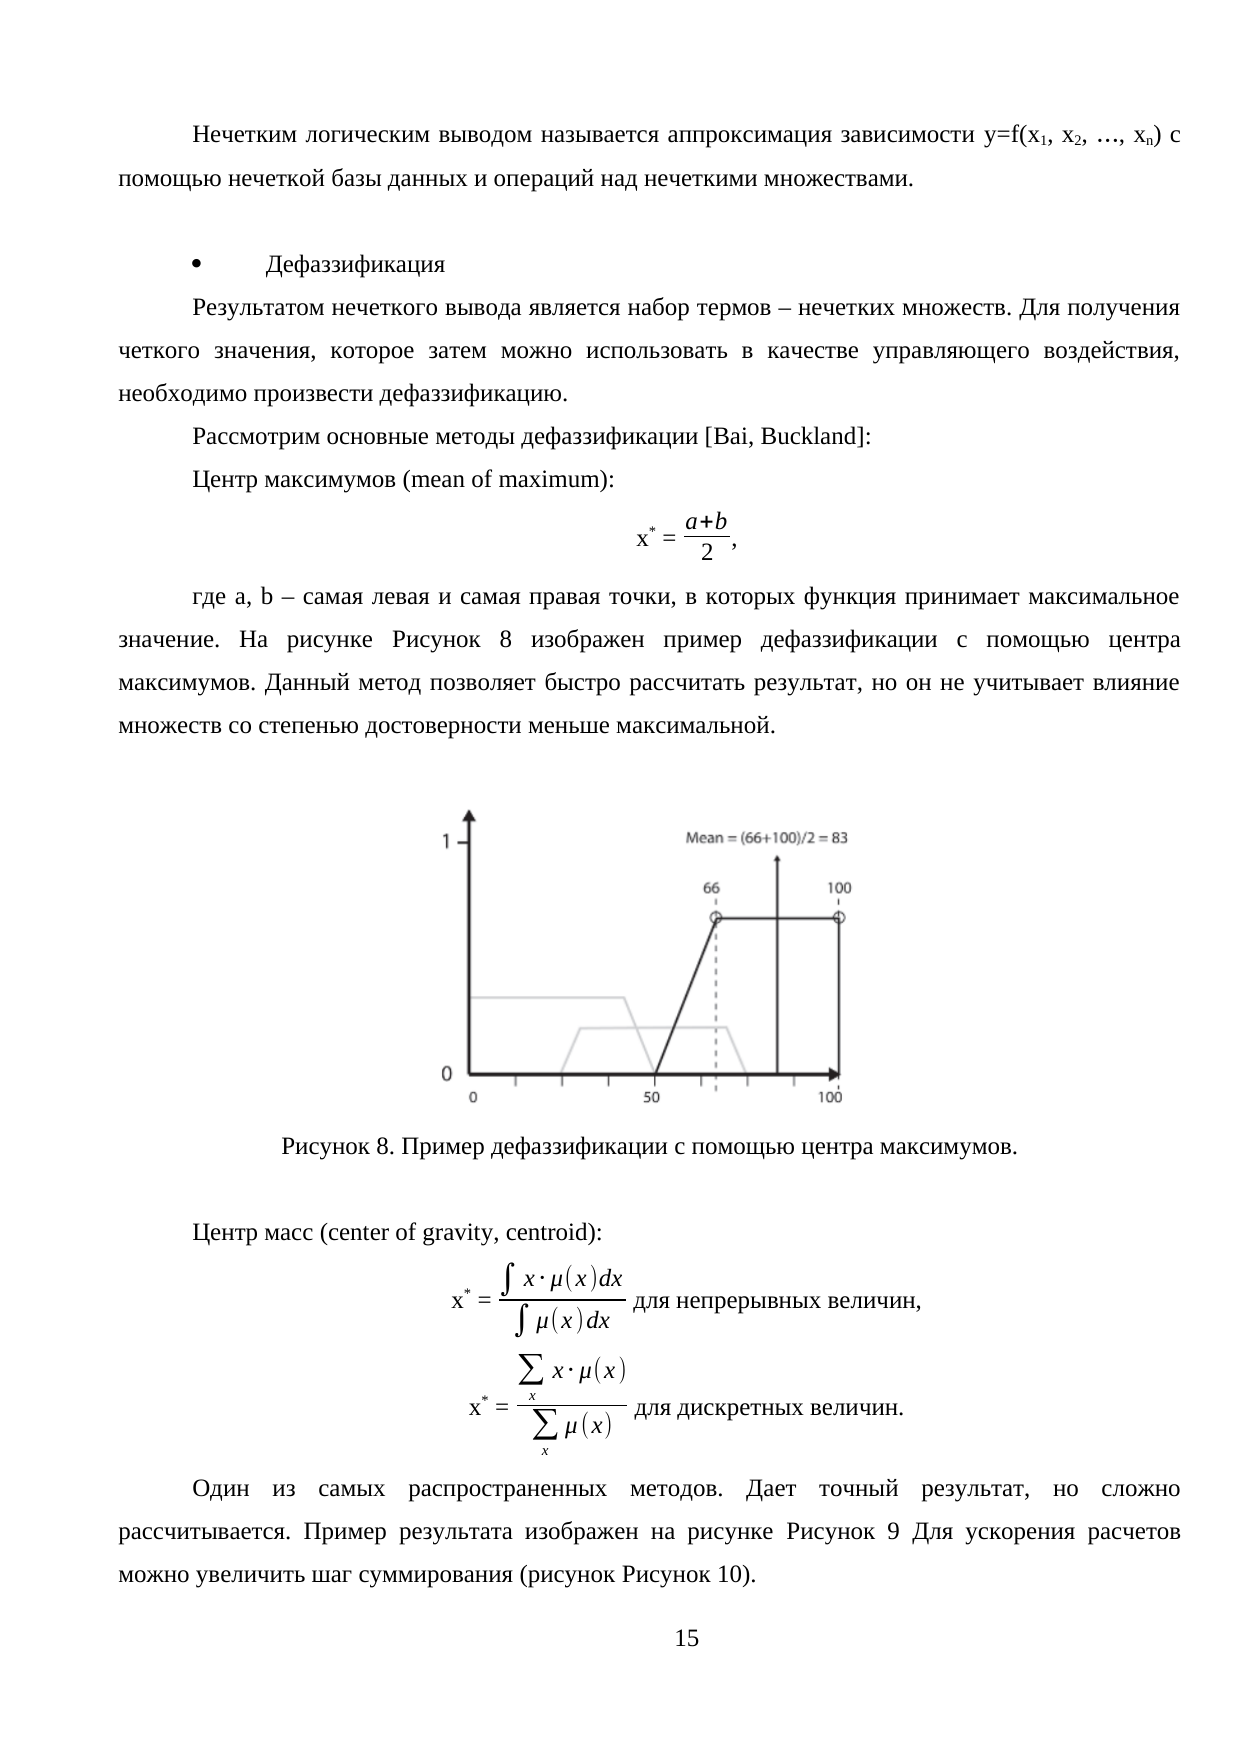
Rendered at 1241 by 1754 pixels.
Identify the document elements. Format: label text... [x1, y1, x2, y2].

text Результатом нечеткого вывода является набор термов – нечетких множеств. Для получения четкого значения, которое затем можно использовать в качестве управляющего воздействия, необходимо произвести дефаззификацию. [118, 292, 1181, 407]
text Нечетким логическим выводом называется аппроксимация зависимости y=f(x1, x2, …, xn) с помощью нечеткой базы данных и операций над нечеткими множествами. [118, 118, 1181, 191]
subtitle Дефаззификация [118, 249, 1181, 278]
text Рассмотрим основные методы дефаззификации [Bai, Buckland]: [118, 421, 1181, 450]
text где a, b – самая левая и самая правая точки, в которых функция принимает максимальное значение. На рисунке 8 изображен пример дефаззификации с помощью центра максимумов. Данный метод позволяет быстро рассчитать результат, но он не учитывает влияние множеств со степенью достоверности меньше максимальной. [118, 581, 1181, 739]
text x* = , [118, 508, 1181, 567]
text Рисунок . Пример дефаззификации с помощью центра максимумов. [118, 1131, 1181, 1160]
text Центр масс (center of gravity, centroid): [118, 1217, 1181, 1246]
text x* = для непрерывных величин, [118, 1260, 1181, 1339]
text Центр максимумов (mean of maximum): [118, 464, 1181, 493]
text Один из самых распространенных методов. Дает точный результат, но сложно рассчитывается. Пример результата изображен на рисунке 9 Для ускорения расчетов можно увеличить шаг суммирования (рисунок 10). [118, 1473, 1181, 1588]
picture [431, 796, 869, 1117]
text x* = для дискретных величин. [118, 1353, 1181, 1459]
